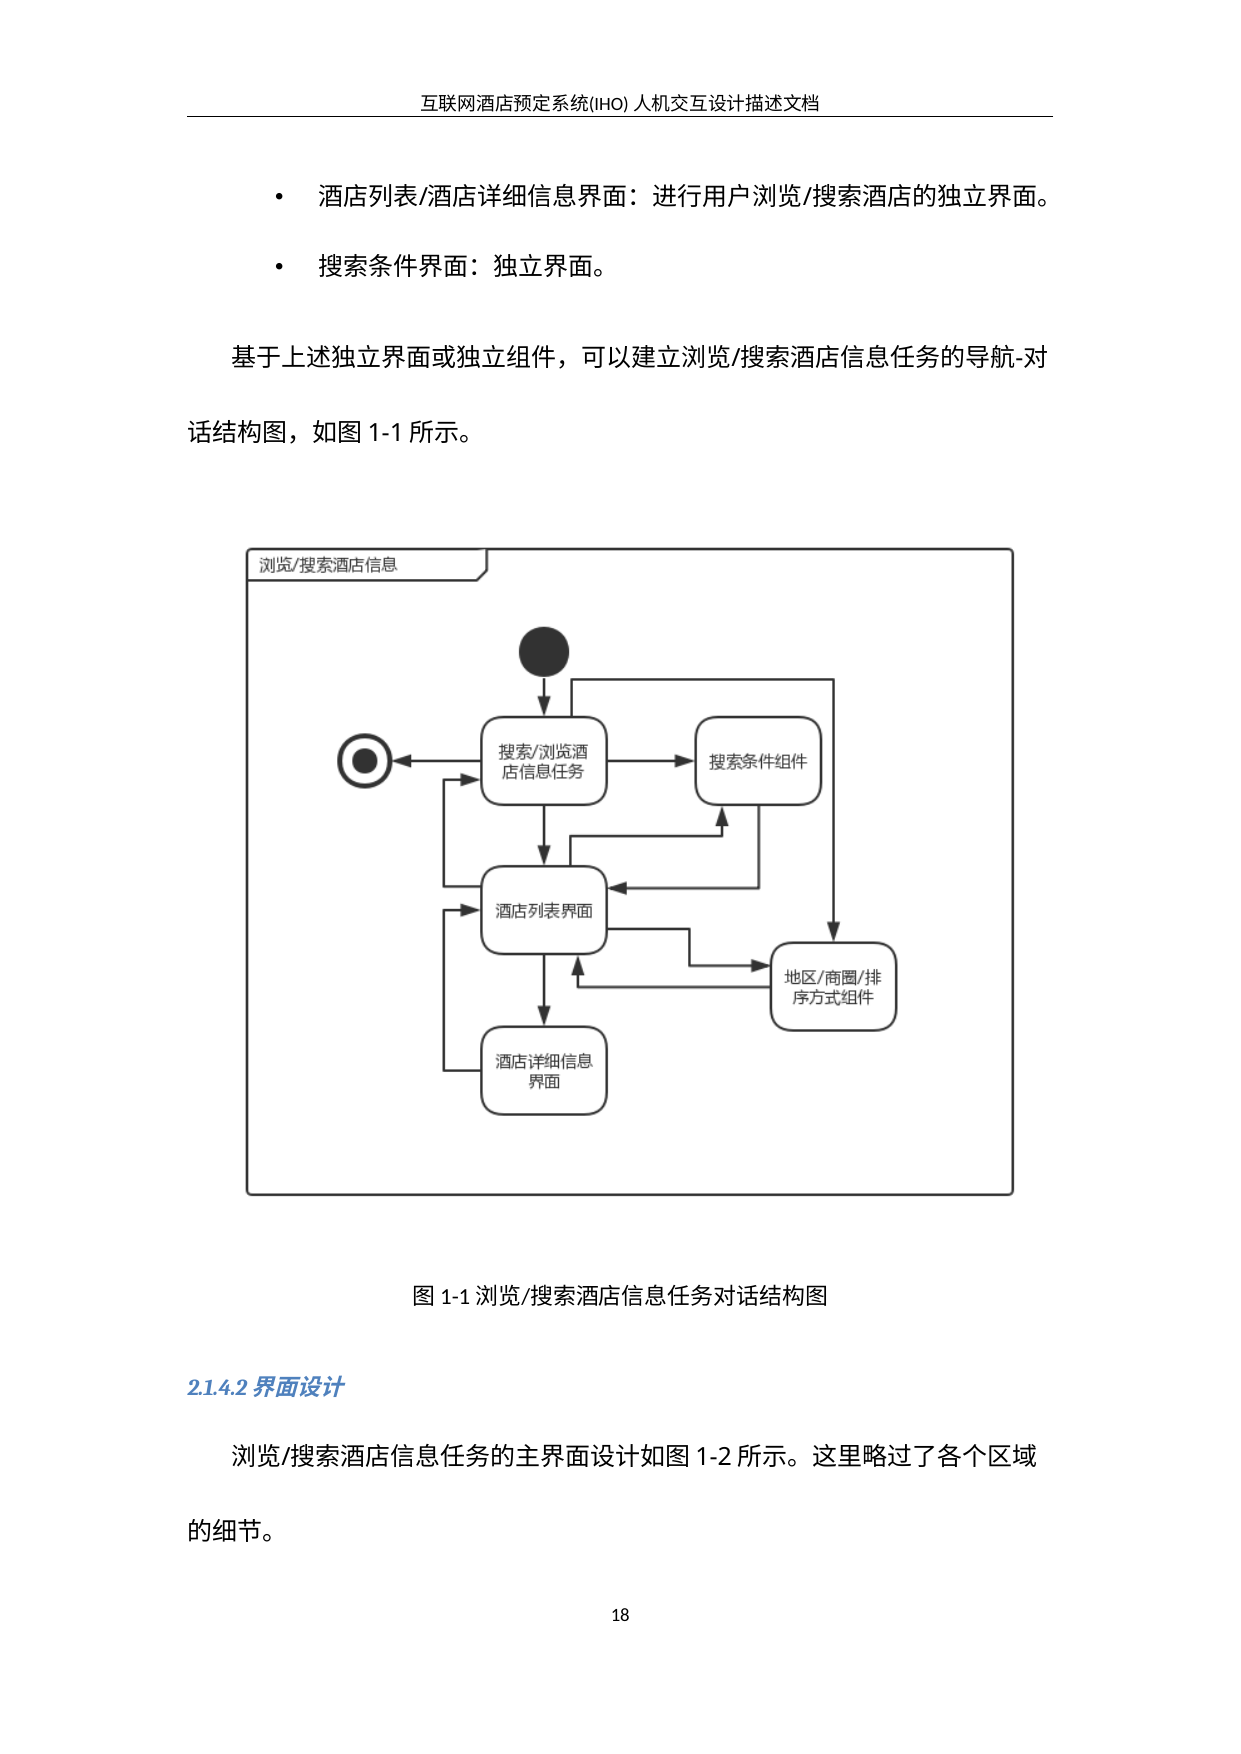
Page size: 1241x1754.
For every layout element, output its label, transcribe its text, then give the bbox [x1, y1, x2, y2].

picture [187, 489, 1053, 1235]
text 图1-1 浏览/搜索酒店信息任务对话结构图 [187, 1262, 1053, 1327]
list 搜索条件界面：独立界面。 [275, 232, 1053, 297]
subtitle 2.1.4.2界面设计 [187, 1353, 1053, 1418]
text 浏览/搜索酒店信息任务的主界面设计如图1-2所示。这里略过了各个区域的细节。 [187, 1422, 1053, 1562]
text 基于上述独立界面或独立组件，可以建立浏览/搜索酒店信息任务的导航-对话结构图，如图1-1所示。 [187, 323, 1053, 463]
list 酒店列表/酒店详细信息界面：进行用户浏览/搜索酒店的独立界面。 [275, 162, 1053, 227]
